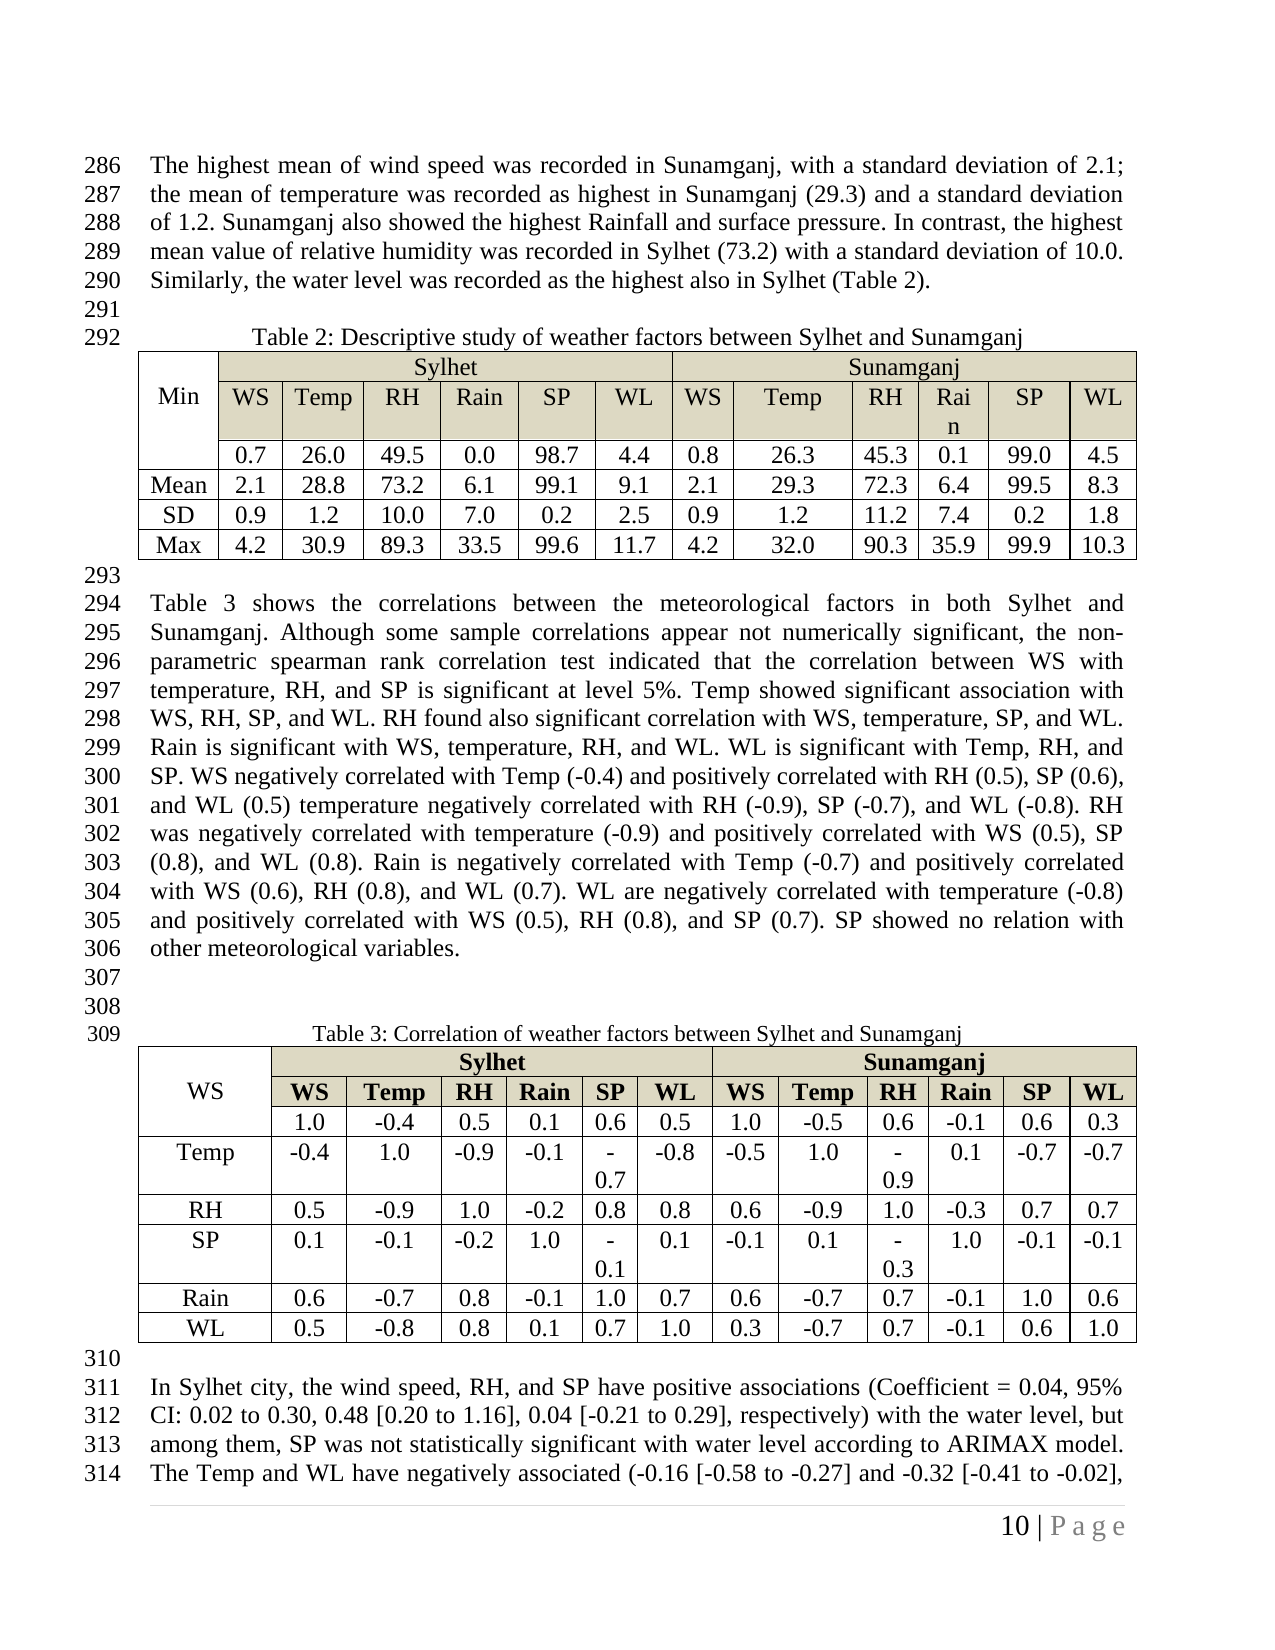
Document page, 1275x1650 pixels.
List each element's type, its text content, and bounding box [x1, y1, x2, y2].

table_cell WL [139, 1313, 271, 1342]
table_cell RH [868, 1077, 928, 1106]
table_cell 0.5 [272, 1313, 346, 1342]
table_cell Max [139, 530, 218, 559]
table_cell -0.4 [347, 1107, 441, 1136]
table_cell 0.6 [713, 1195, 778, 1224]
table_cell -0.7 [1071, 1137, 1136, 1194]
table_cell -0.1 [347, 1225, 441, 1282]
table_cell -0.1 [507, 1284, 582, 1312]
table_cell 0.5 [272, 1195, 346, 1224]
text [150, 1372, 1125, 1487]
table_cell WL [638, 1077, 712, 1106]
table_cell -0.9 [442, 1137, 506, 1194]
table_cell -0.7 [779, 1313, 867, 1342]
table_header Min [139, 352, 218, 469]
text Table 2: Descriptive study of weather factors between Sylhet and Sunamganj [150, 322, 1125, 351]
table_cell -0.7 [347, 1284, 441, 1312]
table_cell 73.2 [364, 470, 440, 499]
table_cell -0.7 [779, 1284, 867, 1312]
table_cell WL [1071, 382, 1136, 439]
table_cell SP [1004, 1077, 1069, 1106]
table_cell 0.7 [638, 1284, 712, 1312]
table_cell 4.4 [596, 441, 672, 469]
table_cell 1.0 [583, 1284, 637, 1312]
table_cell Temp [734, 382, 852, 439]
table_cell -0.1 [713, 1225, 778, 1282]
table_cell 0.1 [272, 1225, 346, 1282]
table_cell 0.6 [713, 1284, 778, 1312]
table_cell 4.5 [1071, 441, 1136, 469]
table_cell 45.3 [853, 441, 918, 469]
table_cell 26.0 [283, 441, 363, 469]
table_cell 0.1 [507, 1107, 582, 1136]
table_cell 99.5 [989, 470, 1069, 499]
table_cell 2.1 [673, 470, 733, 499]
table_cell 0.1 [779, 1225, 867, 1282]
table_cell 11.7 [596, 530, 672, 559]
table_cell 29.3 [734, 470, 852, 499]
table_cell 0.1 [638, 1225, 712, 1282]
table_cell 1.2 [734, 500, 852, 529]
table_cell 1.0 [442, 1195, 506, 1224]
table_cell -0.4 [272, 1137, 346, 1194]
table_cell 0.9 [219, 500, 282, 529]
table_cell -0.8 [347, 1313, 441, 1342]
table_cell 2.5 [596, 500, 672, 529]
table_cell 1.0 [507, 1225, 582, 1282]
table_cell 99.6 [519, 530, 595, 559]
table_cell -0.8 [638, 1137, 712, 1194]
table_cell 9.1 [596, 470, 672, 499]
table_cell 0.6 [1004, 1313, 1069, 1342]
table_cell 28.8 [283, 470, 363, 499]
table_cell 1.0 [1004, 1284, 1069, 1312]
table_cell 0.1 [929, 1137, 1003, 1194]
table_cell WS [219, 382, 282, 439]
table_cell 33.5 [441, 530, 518, 559]
table_cell Rain [507, 1077, 582, 1106]
table_cell 98.7 [519, 441, 595, 469]
table_cell 1.8 [1071, 500, 1136, 529]
table_cell 0.5 [638, 1107, 712, 1136]
table_cell Rain [139, 1284, 271, 1312]
table_cell 7.0 [441, 500, 518, 529]
table_cell 35.9 [919, 530, 988, 559]
table_cell 10.0 [364, 500, 440, 529]
table_cell 32.0 [734, 530, 852, 559]
table_cell WS [272, 1077, 346, 1106]
table_cell 1.0 [347, 1137, 441, 1194]
table_cell 1.0 [868, 1195, 928, 1224]
table_cell RH [139, 1195, 271, 1224]
table_cell -0.2 [507, 1195, 582, 1224]
table_cell 0.8 [442, 1313, 506, 1342]
table_cell 99.9 [989, 530, 1069, 559]
table_cell 0.6 [1071, 1284, 1136, 1312]
table_cell -0.1 [929, 1313, 1003, 1342]
table_cell 0.7 [868, 1313, 928, 1342]
table_cell -0.7 [583, 1137, 637, 1194]
table_cell RH [853, 382, 918, 439]
table_cell 0.6 [583, 1107, 637, 1136]
table_cell 0.0 [441, 441, 518, 469]
table_cell 26.3 [734, 441, 852, 469]
table_cell 6.4 [919, 470, 988, 499]
table_cell 8.3 [1071, 470, 1136, 499]
table_cell 1.0 [638, 1313, 712, 1342]
table_cell -0.9 [868, 1137, 928, 1194]
table_cell Temp [283, 382, 363, 439]
table_cell Rain [441, 382, 518, 439]
table_cell Temp [779, 1077, 867, 1106]
table_cell 0.8 [442, 1284, 506, 1312]
table_cell 0.2 [989, 500, 1069, 529]
table_cell 6.1 [441, 470, 518, 499]
table_cell 0.7 [868, 1284, 928, 1312]
table_header WS [139, 1047, 271, 1136]
table_cell 1.0 [713, 1107, 778, 1136]
table_cell 1.0 [1071, 1313, 1136, 1342]
table_header Sunamganj [673, 352, 1136, 381]
table_cell 2.1 [219, 470, 282, 499]
table_cell RH [442, 1077, 506, 1106]
table_cell 0.8 [673, 441, 733, 469]
table_cell -0.3 [868, 1225, 928, 1282]
table_cell -0.3 [929, 1195, 1003, 1224]
table_header Sylhet [272, 1047, 712, 1076]
table_header Sunamganj [713, 1047, 1136, 1076]
table_cell WS [713, 1077, 778, 1106]
table_cell 7.4 [919, 500, 988, 529]
table_cell SP [519, 382, 595, 439]
table_cell 0.7 [583, 1313, 637, 1342]
table_cell SD [139, 500, 218, 529]
table_cell 0.1 [919, 441, 988, 469]
table_cell 11.2 [853, 500, 918, 529]
table_cell -0.1 [1004, 1225, 1069, 1282]
table_cell 0.5 [442, 1107, 506, 1136]
table_cell 89.3 [364, 530, 440, 559]
text Table 3 shows the correlations between the meteorological factors in both Sylhet and Sunamganj. Although some sample correlations appear not numerically significant, the non-parametric spearman rank correlation test indicated that the correlation between WS with temperature, RH, and SP is significant at level 5%. Temp showed significant association with WS, RH, SP, and WL. RH found also significant correlation with WS, temperature, SP, and WL. Rain is significant with WS, temperature, RH, and WL. WL is significant with Temp, RH, and SP. WS negatively correlated with Temp (-0.4) and positively correlated with RH (0.5), SP (0.6), and WL (0.5) temperature negatively correlated with RH (-0.9), SP (-0.7), and WL (-0.8). RH was negatively correlated with temperature (-0.9) and positively correlated with WS (0.5), SP (0.8), and WL (0.8). Rain is negatively correlated with Temp (-0.7) and positively correlated with WS (0.6), RH (0.8), and WL (0.7). WL are negatively correlated with temperature (-0.8) and positively correlated with WS (0.5), RH (0.8), and SP (0.7). SP showed no relation with other meteorological variables. [150, 588, 1125, 962]
table_cell 1.2 [283, 500, 363, 529]
table_cell -0.9 [779, 1195, 867, 1224]
table_cell 0.3 [713, 1313, 778, 1342]
table_cell 0.7 [1004, 1195, 1069, 1224]
table_cell 99.0 [989, 441, 1069, 469]
table_cell -0.1 [1071, 1225, 1136, 1282]
text Table 3: Correlation of weather factors between Sylhet and Sunamganj [150, 1020, 1125, 1046]
table_cell 0.2 [519, 500, 595, 529]
table_header Sylhet [219, 352, 672, 381]
text The highest mean of wind speed was recorded in Sunamganj, with a standard deviation of 2.1; the mean of temperature was recorded as highest in Sunamganj (29.3) and a standard deviation of 1.2. Sunamganj also showed the highest Rainfall and surface pressure. In contrast, the highest mean value of relative humidity was recorded in Sylhet (73.2) with a standard deviation of 10.0. Similarly, the water level was recorded as the highest also in Sylhet (Table 2). [150, 150, 1125, 294]
table_cell -0.9 [347, 1195, 441, 1224]
table_cell 1.0 [929, 1225, 1003, 1282]
table_cell Temp [347, 1077, 441, 1106]
table_cell 0.3 [1071, 1107, 1136, 1136]
table_cell Mean [139, 470, 218, 499]
table_cell 0.9 [673, 500, 733, 529]
table_cell -0.1 [583, 1225, 637, 1282]
table_cell 0.1 [507, 1313, 582, 1342]
table_cell -0.1 [929, 1284, 1003, 1312]
table_cell SP [989, 382, 1069, 439]
table_cell 90.3 [853, 530, 918, 559]
table_cell WL [1071, 1077, 1136, 1106]
table_cell Rain [919, 382, 988, 439]
table_cell Rain [929, 1077, 1003, 1106]
table_cell -0.1 [507, 1137, 582, 1194]
table_cell 0.8 [583, 1195, 637, 1224]
table_cell SP [583, 1077, 637, 1106]
table_cell -0.5 [779, 1107, 867, 1136]
table_cell -0.7 [1004, 1137, 1069, 1194]
table_cell 99.1 [519, 470, 595, 499]
table_cell -0.2 [442, 1225, 506, 1282]
table_cell RH [364, 382, 440, 439]
table_cell 4.2 [673, 530, 733, 559]
table_cell 0.6 [1004, 1107, 1069, 1136]
table_cell 30.9 [283, 530, 363, 559]
table_cell 72.3 [853, 470, 918, 499]
table_cell SP [139, 1225, 271, 1282]
table_cell 0.7 [1071, 1195, 1136, 1224]
table_cell 1.0 [272, 1107, 346, 1136]
table_cell 0.8 [638, 1195, 712, 1224]
table_cell 10.3 [1071, 530, 1136, 559]
table_cell 1.0 [779, 1137, 867, 1194]
table_cell -0.5 [713, 1137, 778, 1194]
table_cell -0.1 [929, 1107, 1003, 1136]
table_cell WS [673, 382, 733, 439]
table_cell 0.6 [868, 1107, 928, 1136]
table_cell WL [596, 382, 672, 439]
table_cell 0.6 [272, 1284, 346, 1312]
table_cell 4.2 [219, 530, 282, 559]
table_cell 0.7 [219, 441, 282, 469]
table_cell Temp [139, 1137, 271, 1194]
table_cell 49.5 [364, 441, 440, 469]
